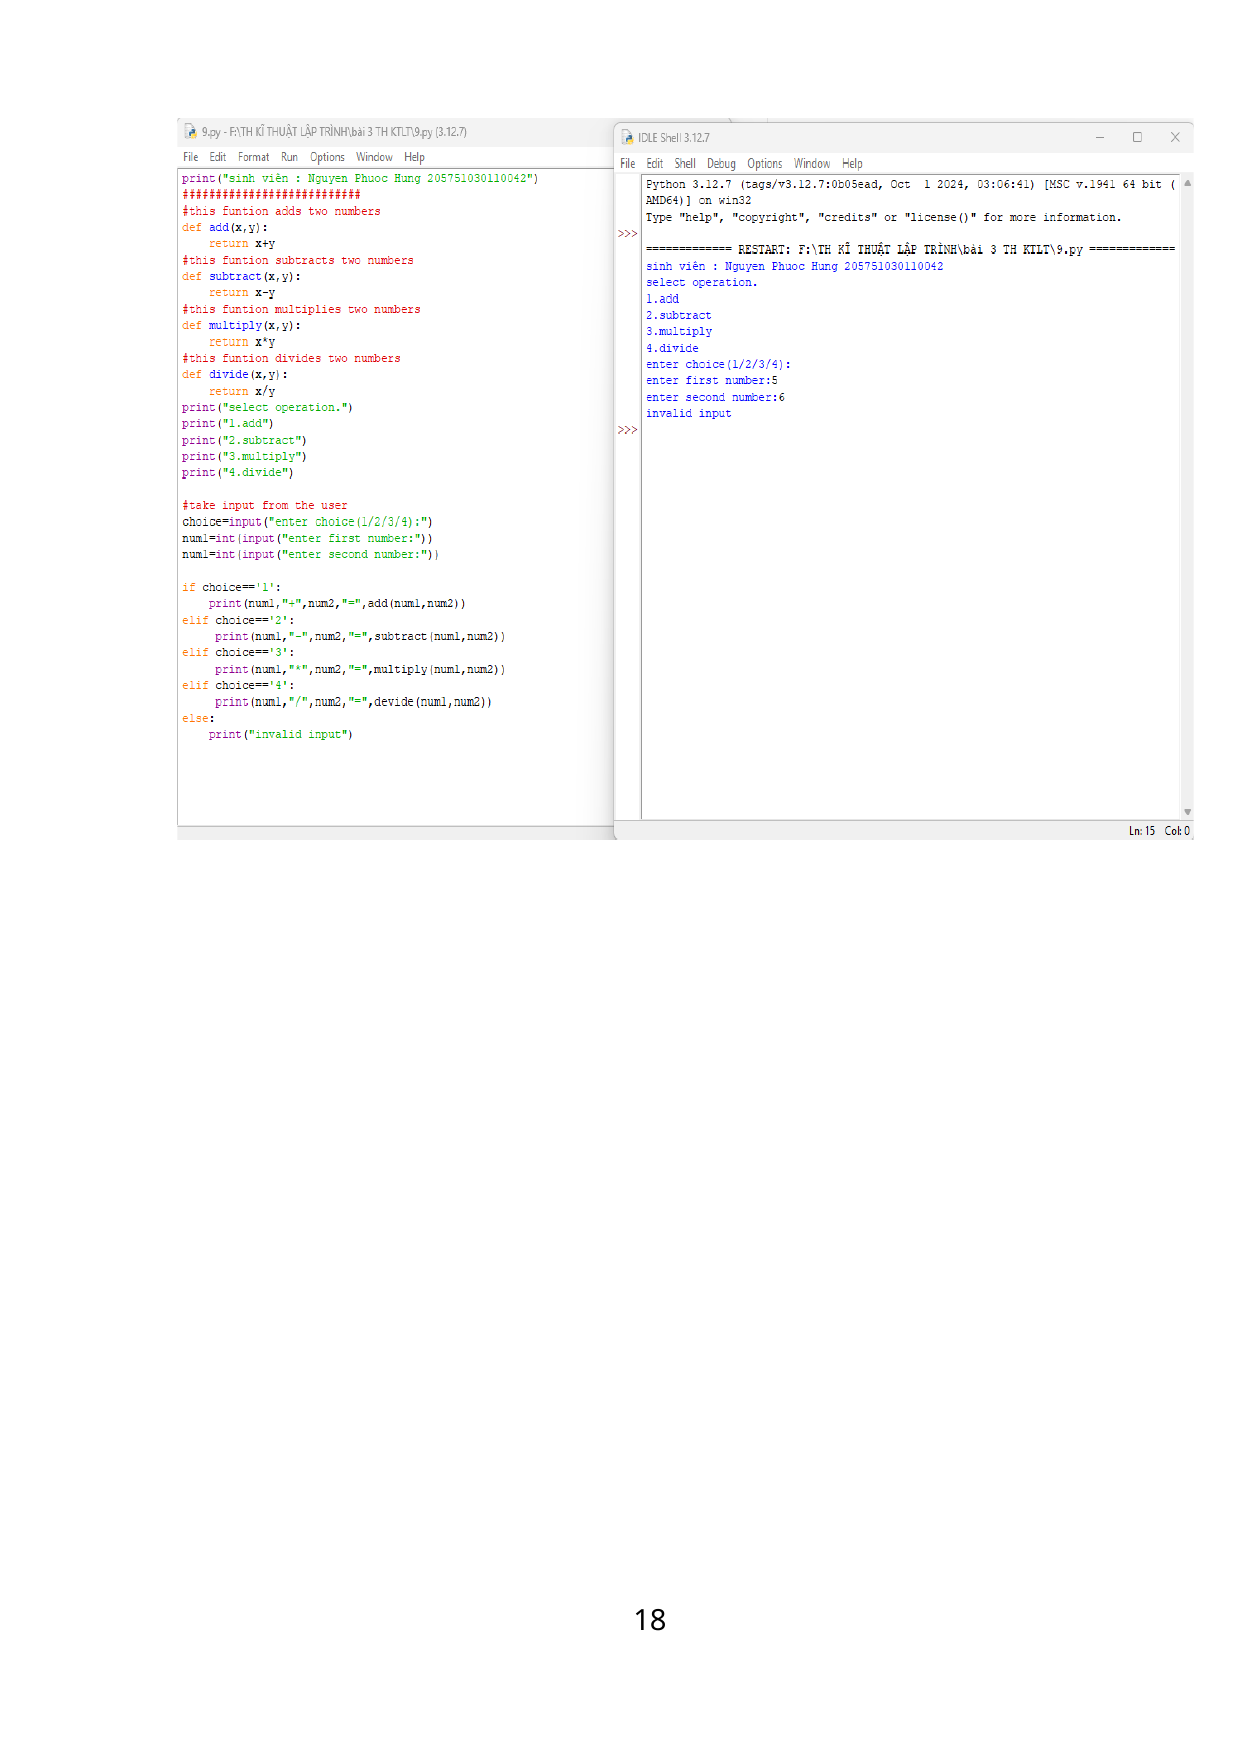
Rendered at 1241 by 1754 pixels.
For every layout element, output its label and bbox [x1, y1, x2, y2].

picture [177, 118, 1194, 840]
